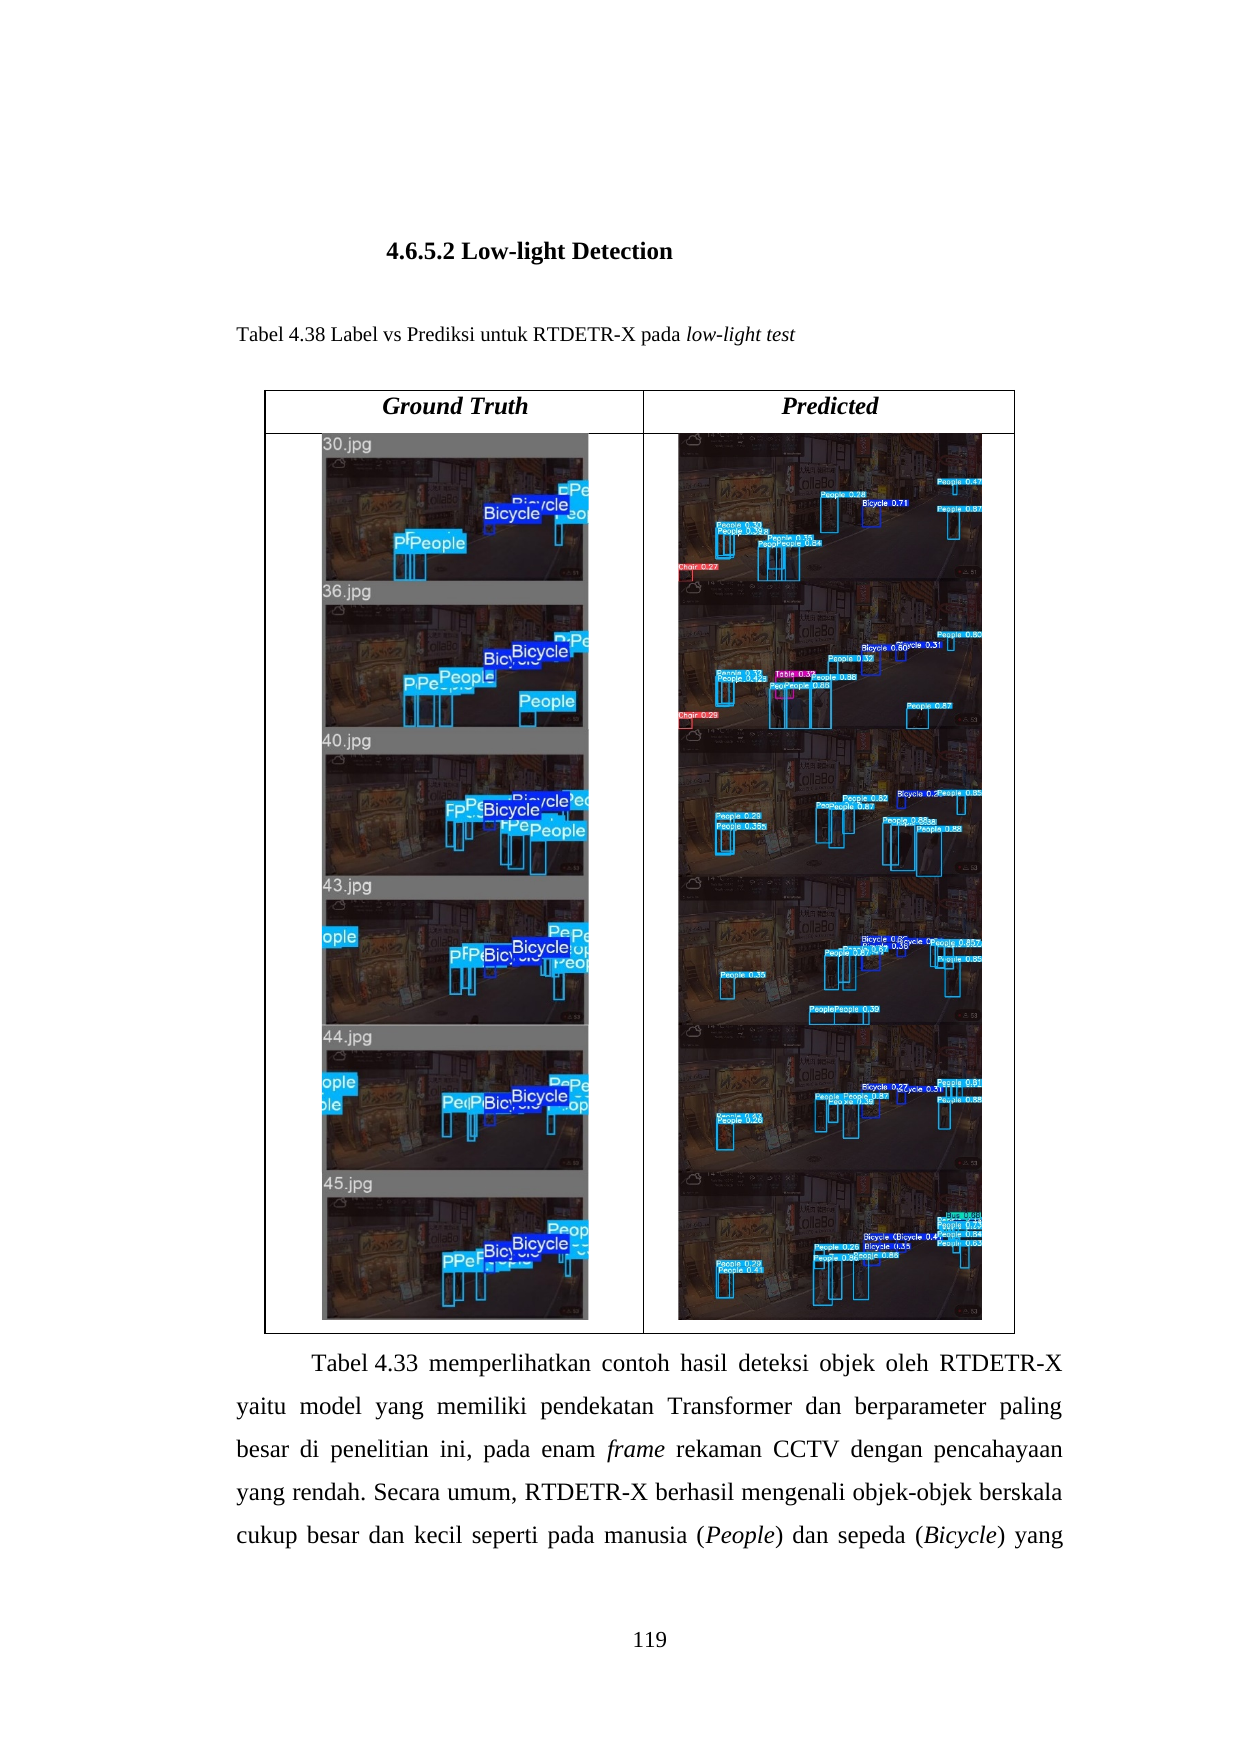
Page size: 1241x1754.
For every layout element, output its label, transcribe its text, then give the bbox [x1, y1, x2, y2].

table_header Ground Truth [266, 391, 643, 433]
table_cell [644, 434, 1014, 1333]
subtitle 4.6.5.2 Low-light Detection [386, 236, 1063, 265]
picture [321, 433, 589, 1320]
table_header Predicted [644, 391, 1014, 433]
picture [578, 1251, 589, 1255]
table_cell [266, 434, 643, 1333]
picture [678, 433, 982, 1320]
